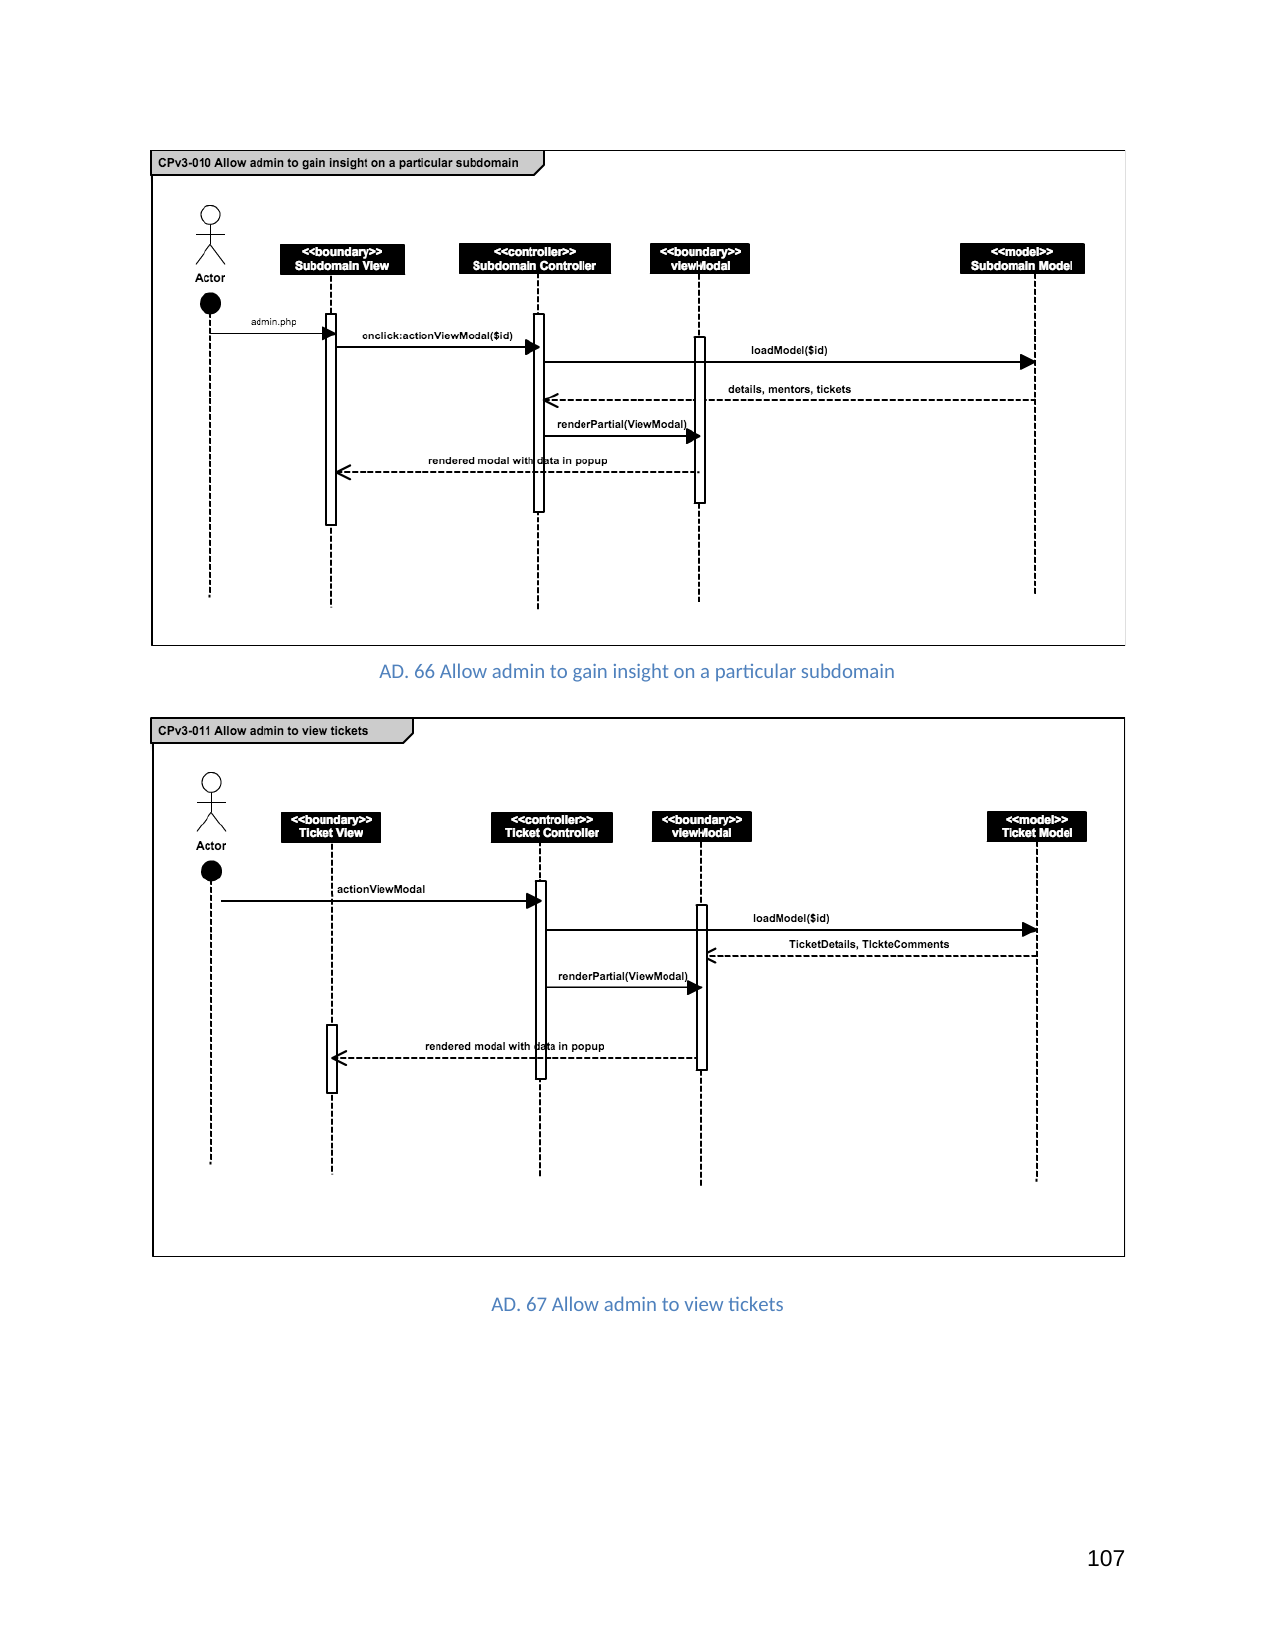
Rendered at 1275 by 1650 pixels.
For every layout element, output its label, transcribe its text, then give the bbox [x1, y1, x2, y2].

picture [150, 717, 1125, 1257]
text AD. 66 Allow admin to gain insight on a particular subdomain [150, 646, 1125, 684]
text AD. 67 Allow admin to view tickets [150, 1291, 1125, 1316]
picture [150, 150, 1125, 646]
